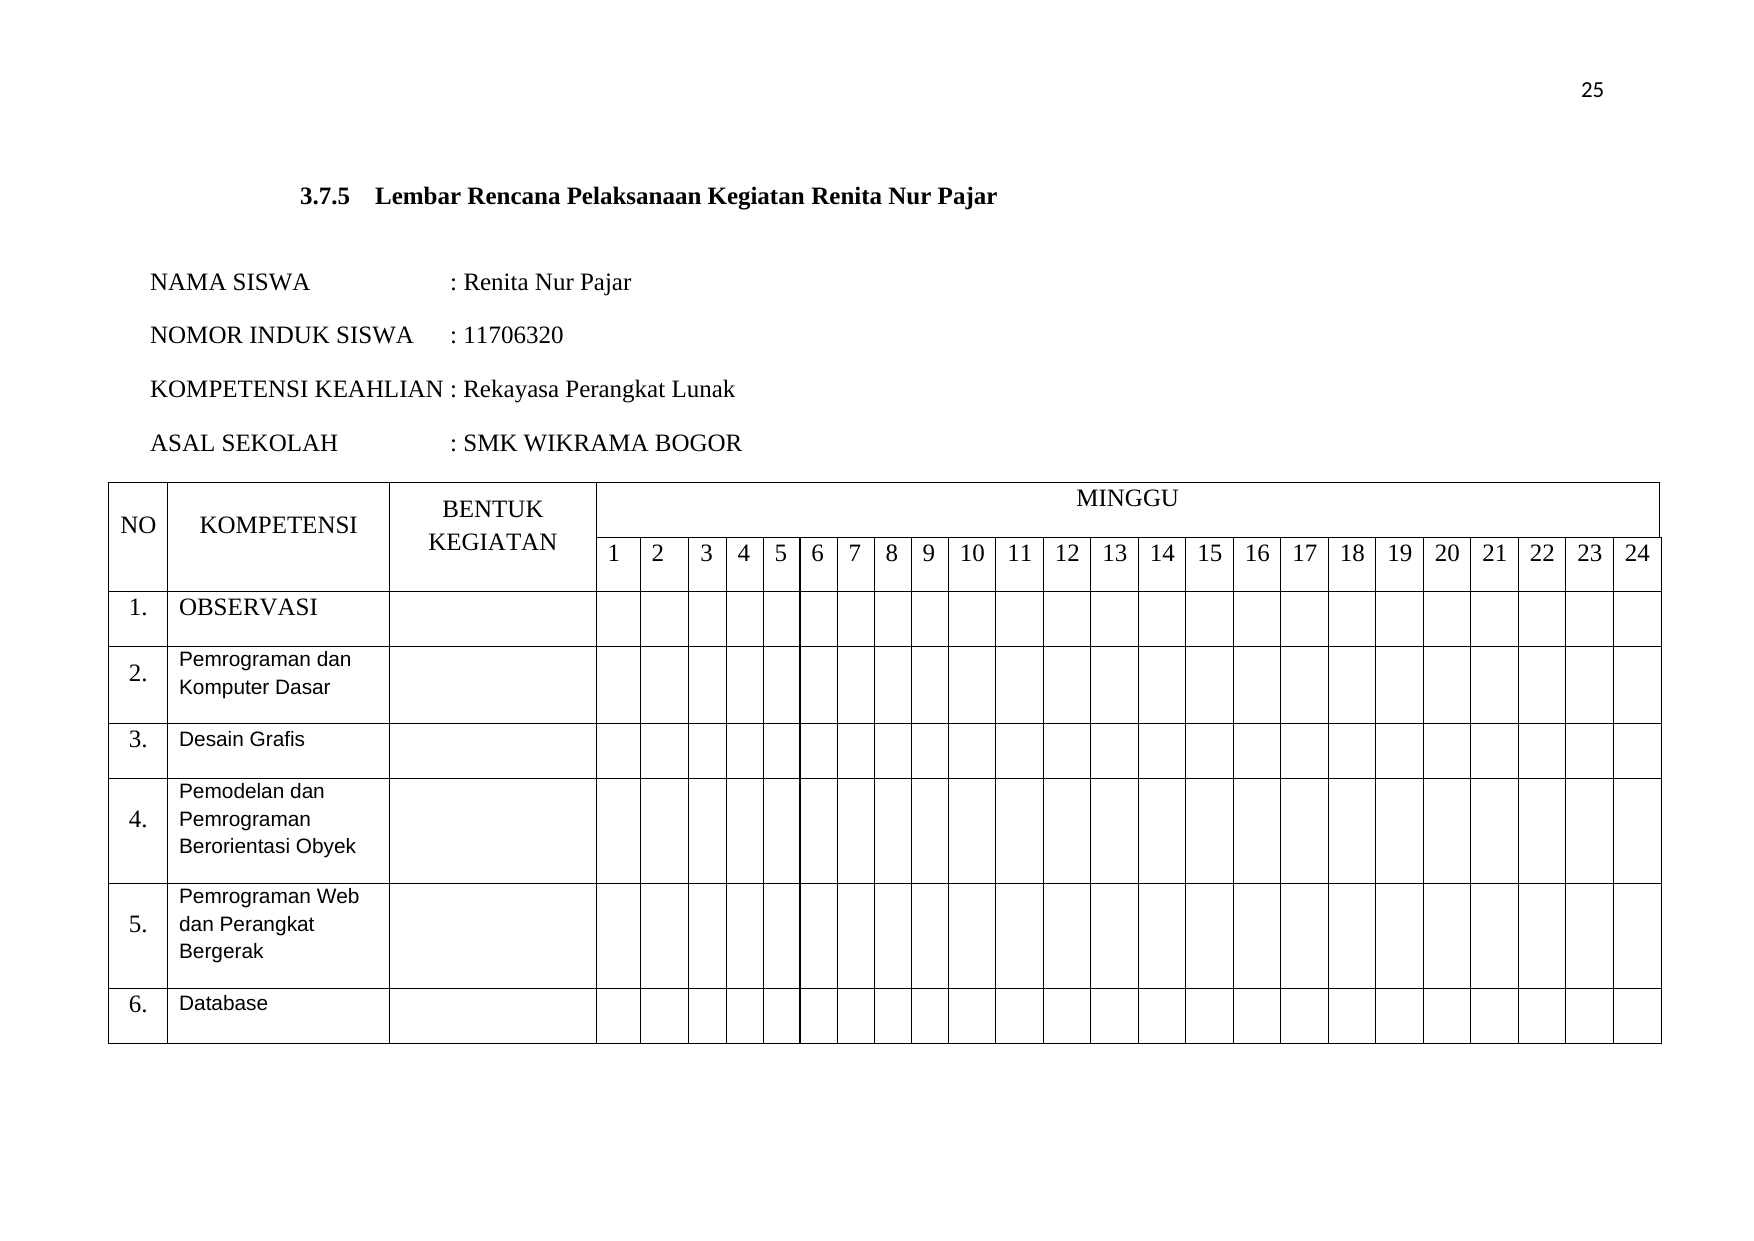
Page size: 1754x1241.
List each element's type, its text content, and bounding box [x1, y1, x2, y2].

table_cell [1614, 884, 1661, 987]
table_cell [727, 884, 763, 987]
table_cell [641, 592, 688, 646]
table_cell [875, 592, 911, 646]
table_cell 2. [109, 647, 167, 723]
table_cell [727, 647, 763, 723]
table_cell [912, 647, 948, 723]
table_cell [1091, 647, 1138, 723]
table_cell [1044, 884, 1090, 987]
table_cell [912, 884, 948, 987]
table_cell [1186, 884, 1233, 987]
table_cell [1424, 592, 1470, 646]
table_cell [838, 779, 874, 883]
text KOMPETENSI KEAHLIAN : Rekayasa Perangkat Lunak [150, 374, 1604, 403]
table_cell [1234, 779, 1280, 883]
table_cell 18 [1329, 538, 1375, 591]
table_cell [1139, 592, 1185, 646]
table_cell [996, 779, 1043, 883]
table_cell [1471, 724, 1518, 778]
table_cell 11 [996, 538, 1043, 591]
table_cell [1329, 724, 1375, 778]
table_header BENTUK KEGIATAN [390, 483, 596, 591]
table_cell OBSERVASI [168, 592, 389, 646]
table_header MINGGU [597, 483, 1659, 537]
table_cell Pemrograman Web dan Perangkat Bergerak [168, 884, 389, 987]
table_header KOMPETENSI [168, 483, 389, 591]
table_cell [875, 724, 911, 778]
table_cell Desain Grafis [168, 724, 389, 778]
table_cell [996, 647, 1043, 723]
table_cell [689, 884, 726, 987]
table_cell [1471, 779, 1518, 883]
table_cell 23 [1566, 538, 1613, 591]
table_cell [1519, 884, 1565, 987]
table_cell [1424, 989, 1470, 1042]
table_cell [597, 884, 640, 987]
table_cell [949, 779, 995, 883]
table_cell 24 [1614, 538, 1661, 591]
table_cell [1281, 779, 1328, 883]
table_cell [1044, 592, 1090, 646]
table_cell [1376, 779, 1423, 883]
table_cell [875, 779, 911, 883]
table_cell 13 [1091, 538, 1138, 591]
table_cell [996, 724, 1043, 778]
table_cell [390, 592, 596, 646]
table_cell [1376, 647, 1423, 723]
table_cell [875, 647, 911, 723]
table_header NO [109, 483, 167, 591]
table_cell [1091, 724, 1138, 778]
table_cell [801, 724, 837, 778]
table_cell [949, 647, 995, 723]
table_cell [1091, 592, 1138, 646]
table_cell Pemrograman dan Komputer Dasar [168, 647, 389, 723]
table_cell [1424, 884, 1470, 987]
table_cell [1329, 647, 1375, 723]
table_cell [1614, 647, 1661, 723]
table_cell [727, 592, 763, 646]
table_cell [727, 989, 763, 1042]
table_cell [1281, 592, 1328, 646]
table_cell [1329, 779, 1375, 883]
table_cell [1234, 647, 1280, 723]
table_cell [641, 647, 688, 723]
table_cell 4 [727, 538, 763, 591]
table_cell 3. [109, 724, 167, 778]
table_cell [1281, 724, 1328, 778]
table_cell [875, 884, 911, 987]
table_cell 20 [1424, 538, 1470, 591]
table_cell [764, 592, 799, 646]
table_cell [1044, 647, 1090, 723]
table_cell [1091, 884, 1138, 987]
table_cell [1186, 989, 1233, 1042]
table_cell [912, 779, 948, 883]
table_cell [1566, 724, 1613, 778]
table_cell [1329, 989, 1375, 1042]
table_cell [764, 884, 799, 987]
table_cell [1139, 647, 1185, 723]
table_cell 17 [1281, 538, 1328, 591]
table_cell [390, 724, 596, 778]
subtitle Lembar Rencana Pelaksanaan Kegiatan Renita Nur Pajar [300, 181, 1604, 209]
table_cell [1471, 592, 1518, 646]
table_cell [1234, 724, 1280, 778]
table_cell [1376, 724, 1423, 778]
table_cell [1044, 989, 1090, 1042]
table_cell 6 [801, 538, 837, 591]
table_cell [996, 989, 1043, 1042]
table_cell [1044, 724, 1090, 778]
table_cell [1376, 884, 1423, 987]
table_cell [689, 989, 726, 1042]
table_cell [390, 779, 596, 883]
table_cell [1376, 592, 1423, 646]
table_cell [597, 592, 640, 646]
table_cell 10 [949, 538, 995, 591]
table_cell [390, 647, 596, 723]
table_cell [838, 724, 874, 778]
table_cell 14 [1139, 538, 1185, 591]
table_cell [641, 779, 688, 883]
table_cell [801, 884, 837, 987]
table_cell [1186, 724, 1233, 778]
table_cell [801, 989, 837, 1042]
table_cell [1424, 779, 1470, 883]
table_cell [1329, 592, 1375, 646]
table_cell [801, 779, 837, 883]
table_cell [838, 884, 874, 987]
table_cell [1234, 989, 1280, 1042]
table_cell 16 [1234, 538, 1280, 591]
table_cell [1186, 647, 1233, 723]
table_cell [1566, 647, 1613, 723]
table_cell [1519, 592, 1565, 646]
table_cell [1186, 779, 1233, 883]
table_cell [689, 779, 726, 883]
table_cell [801, 647, 837, 723]
table_cell [949, 592, 995, 646]
table_cell [390, 989, 596, 1042]
table_cell [1471, 884, 1518, 987]
table_cell [1519, 989, 1565, 1042]
table_cell 15 [1186, 538, 1233, 591]
table_cell 12 [1044, 538, 1090, 591]
table_cell [1471, 989, 1518, 1042]
table_cell [1614, 779, 1661, 883]
table_cell [838, 592, 874, 646]
table_cell 4. [109, 779, 167, 883]
table_cell [1566, 989, 1613, 1042]
table_cell [641, 884, 688, 987]
table_cell [764, 779, 799, 883]
table_cell [838, 989, 874, 1042]
text ASAL SEKOLAH : SMK WIKRAMA BOGOR [150, 428, 1604, 457]
table_cell [597, 989, 640, 1042]
table_cell 21 [1471, 538, 1518, 591]
table_cell [1044, 779, 1090, 883]
table_cell [727, 779, 763, 883]
table_cell 2 [641, 538, 688, 591]
table_cell [641, 989, 688, 1042]
table_cell [727, 724, 763, 778]
text NOMOR INDUK SISWA : 11706320 [150, 321, 1604, 349]
table_cell [1139, 989, 1185, 1042]
table_cell [1614, 989, 1661, 1042]
table_cell [1281, 989, 1328, 1042]
table_cell [597, 779, 640, 883]
table_cell [875, 989, 911, 1042]
table_cell Database [168, 989, 389, 1042]
table_cell [597, 724, 640, 778]
table_cell 19 [1376, 538, 1423, 591]
table_cell 5 [764, 538, 799, 591]
table_cell [1376, 989, 1423, 1042]
table_cell [1519, 779, 1565, 883]
table_cell [1424, 724, 1470, 778]
table_cell [597, 647, 640, 723]
table_cell [912, 989, 948, 1042]
table_cell [1139, 884, 1185, 987]
table_cell [764, 647, 799, 723]
table_cell [1519, 647, 1565, 723]
table_cell [996, 592, 1043, 646]
table_cell [1139, 779, 1185, 883]
table_cell 9 [912, 538, 948, 591]
table_cell [949, 884, 995, 987]
table_cell 8 [875, 538, 911, 591]
table_cell [1234, 592, 1280, 646]
table_cell [1471, 647, 1518, 723]
table_cell [838, 647, 874, 723]
table_cell [1566, 779, 1613, 883]
table_cell [1281, 647, 1328, 723]
table_cell [1139, 724, 1185, 778]
table_cell Pemodelan dan Pemrograman Berorientasi Obyek [168, 779, 389, 883]
table_cell [1329, 884, 1375, 987]
table_cell [1566, 592, 1613, 646]
table_cell 7 [838, 538, 874, 591]
table_cell [764, 724, 799, 778]
text NAMA SISWA : Renita Nur Pajar [150, 267, 1604, 296]
table_cell 3 [689, 538, 726, 591]
table_cell [641, 724, 688, 778]
table_cell 1. [109, 592, 167, 646]
table_cell [1519, 724, 1565, 778]
table_cell [949, 724, 995, 778]
table_cell [390, 884, 596, 987]
table_cell [949, 989, 995, 1042]
table_cell 1 [597, 538, 640, 591]
table_cell [1091, 989, 1138, 1042]
table_cell [912, 724, 948, 778]
table_cell [764, 989, 799, 1042]
table_cell 6. [109, 989, 167, 1042]
table_cell [1614, 592, 1661, 646]
table_cell [912, 592, 948, 646]
table_cell [1424, 647, 1470, 723]
table_cell 5. [109, 884, 167, 987]
table_cell [1614, 724, 1661, 778]
table_cell [1234, 884, 1280, 987]
table_cell [689, 724, 726, 778]
table_cell [801, 592, 837, 646]
table_cell [689, 592, 726, 646]
table_cell [1566, 884, 1613, 987]
table_cell 22 [1519, 538, 1565, 591]
table_cell [1186, 592, 1233, 646]
table_cell [1091, 779, 1138, 883]
table_cell [1281, 884, 1328, 987]
table_cell [689, 647, 726, 723]
table_cell [996, 884, 1043, 987]
